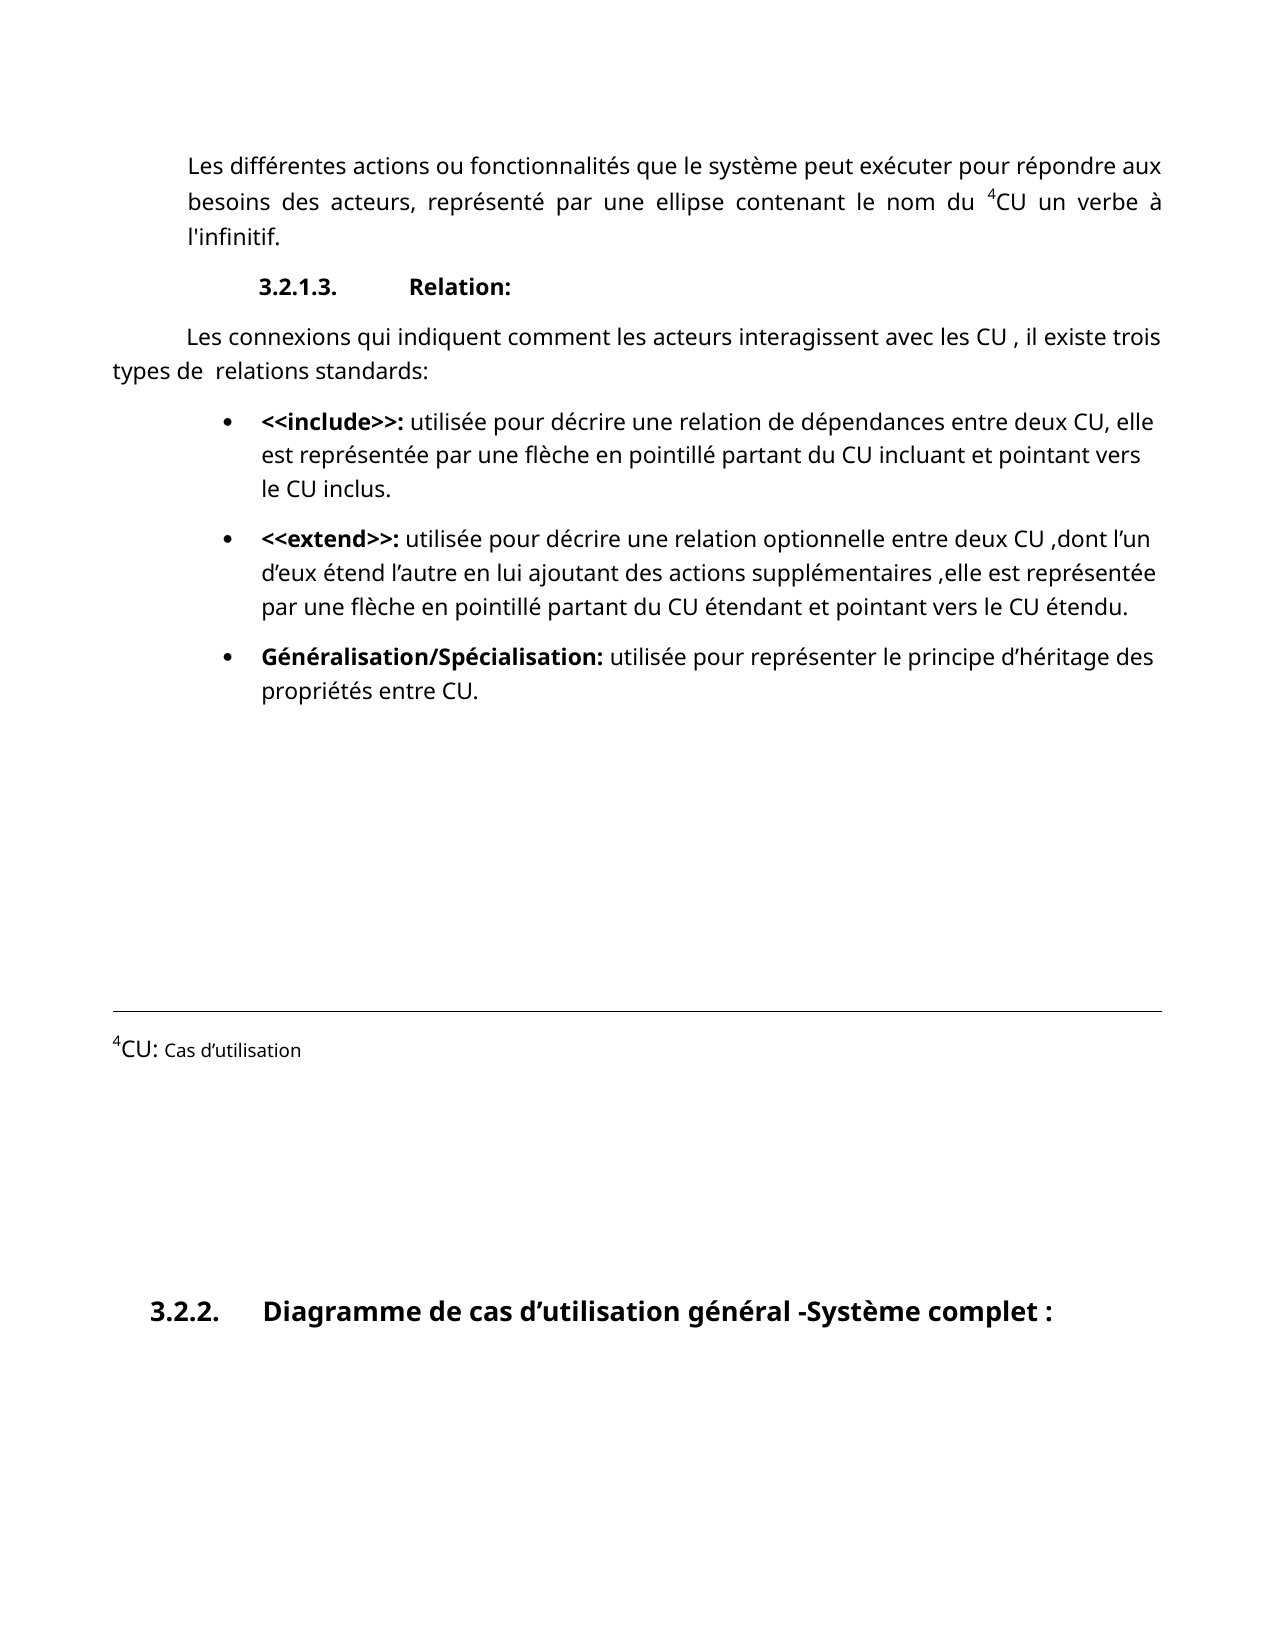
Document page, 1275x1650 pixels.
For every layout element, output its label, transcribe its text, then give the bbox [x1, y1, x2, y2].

text Les connexions qui indiquent comment les acteurs interagissent avec les CU , il existe trois types de relations standards: [112, 321, 1162, 386]
list Diagramme de cas d’utilisation général -Système complet : [150, 1293, 1162, 1330]
list Généralisation/Spécialisation: utilisée pour représenter le principe d’héritage des propriétés entre CU. [223, 641, 1162, 706]
list Relation: [259, 271, 1162, 302]
text 4CU: Cas d’utilisation [112, 1031, 1162, 1065]
text Les différentes actions ou fonctionnalités que le système peut exécuter pour répondre aux besoins des acteurs, représenté par une ellipse contenant le nom du 4CU un verbe à l'infinitif. [187, 150, 1162, 252]
list <<extend>>: utilisée pour décrire une relation optionnelle entre deux CU ,dont l’un d’eux étend l’autre en lui ajoutant des actions supplémentaires ,elle est représentée par une flèche en pointillé partant du CU étendant et pointant vers le CU étendu. [223, 523, 1162, 622]
list <<include>>: utilisée pour décrire une relation de dépendances entre deux CU, elle est représentée par une flèche en pointillé partant du CU incluant et pointant vers le CU inclus. [223, 406, 1162, 504]
